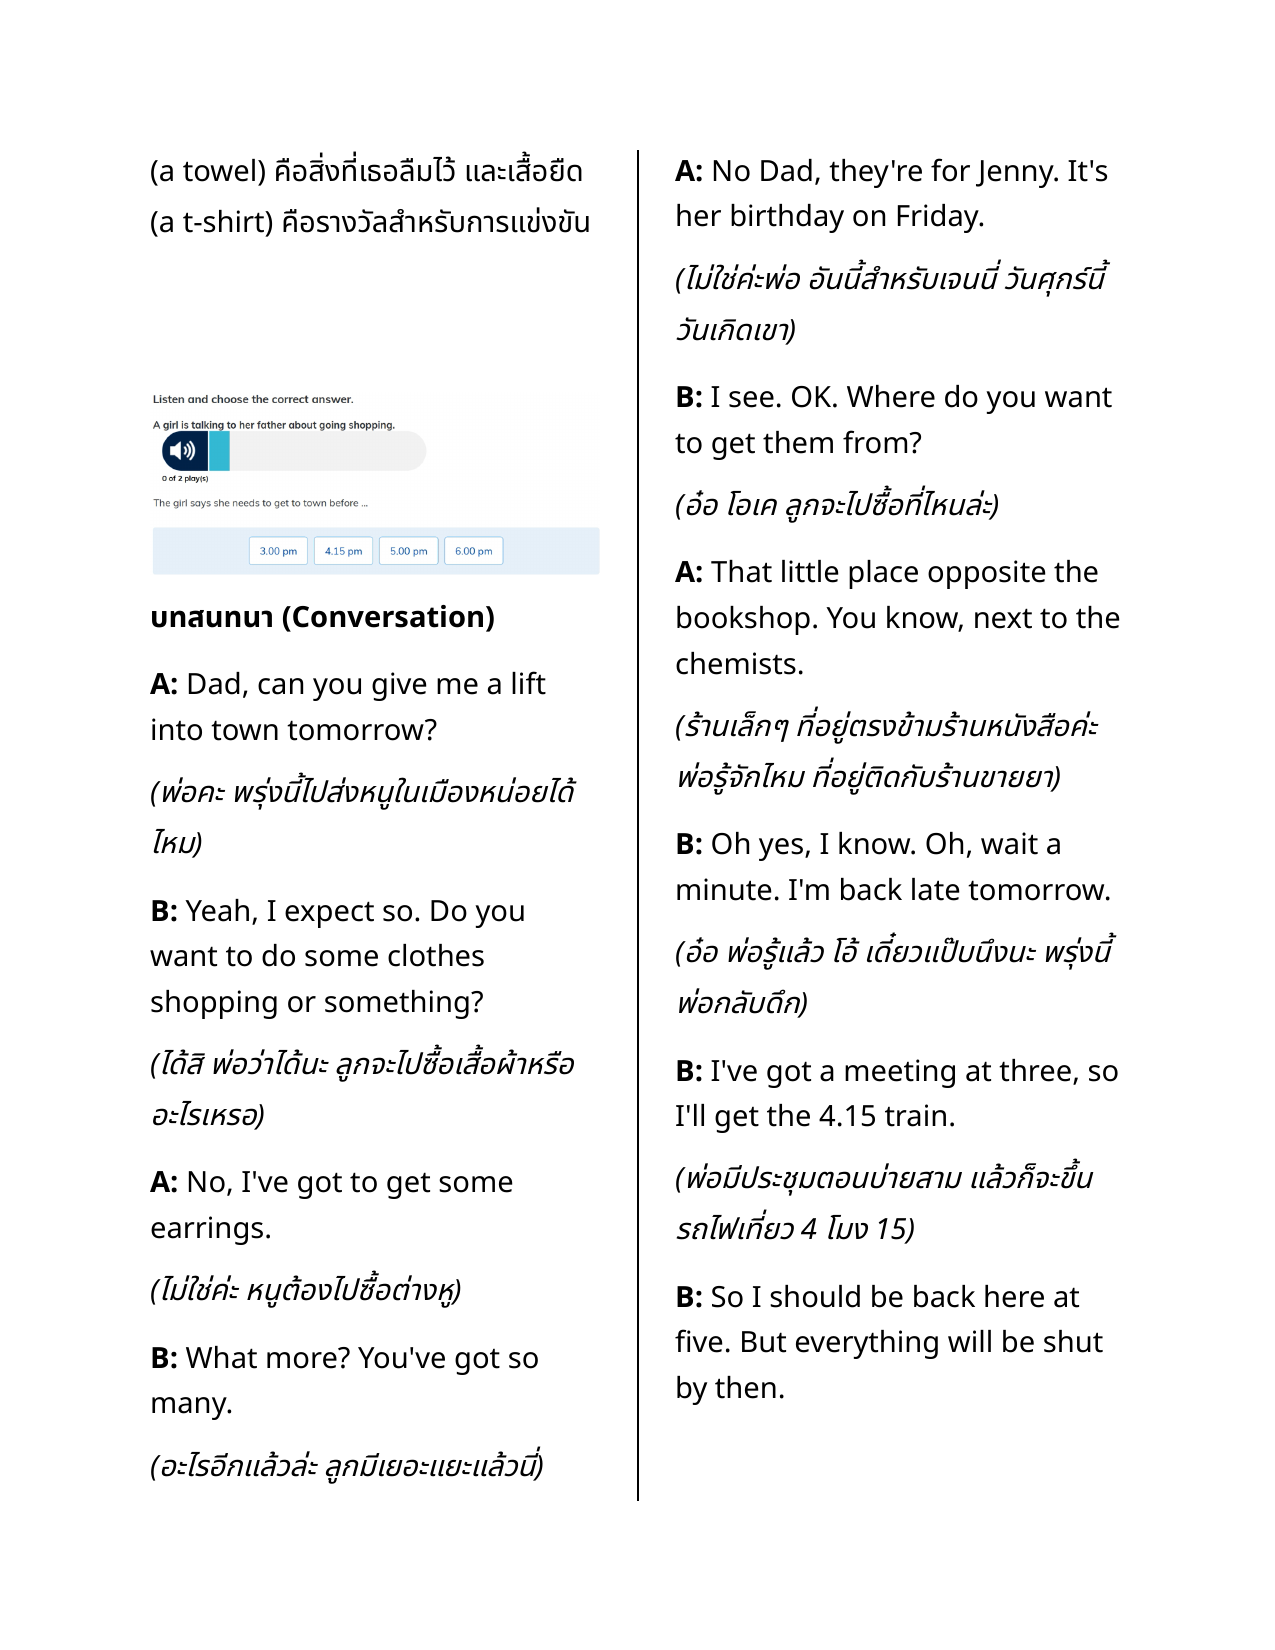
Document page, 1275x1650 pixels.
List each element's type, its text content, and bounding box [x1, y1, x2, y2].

picture [150, 392, 600, 575]
text (ร้านเล็กๆ ที่อยู่ตรงข้ามร้านหนังสือค่ะ พ่อรู้จักไหม ที่อยู่ติดกับร้านขายยา) [675, 705, 1125, 800]
text (ไม่ใช่ค่ะพ่อ อันนี้สำหรับเจนนี่ วันศุกร์นี้วันเกิดเขา) [675, 258, 1125, 353]
text (พ่อคะ พรุ่งนี้ไปส่งหนูในเมืองหน่อยได้ไหม) [150, 771, 600, 867]
text (ได้สิ พ่อว่าได้นะ ลูกจะไปซื้อเสื้อผ้าหรืออะไรเหรอ) [150, 1043, 600, 1138]
text A: No, I've got to get some earrings. [150, 1162, 600, 1247]
text (อ๋อ โอเค ลูกจะไปซื้อที่ไหนล่ะ) [675, 484, 1125, 528]
text B: What more? You've got so many. [150, 1337, 600, 1422]
text B: I've got a meeting at three, so I'll get the 4.15 train. [675, 1050, 1125, 1135]
text B: Yeah, I expect so. Do you want to do some clothes shopping or something? [150, 890, 600, 1021]
text A: Dad, can you give me a lift into town tomorrow? [150, 663, 600, 749]
text B: Oh yes, I know. Oh, wait a minute. I'm back late tomorrow. [675, 823, 1125, 909]
text (อะไรอีกแล้วล่ะ ลูกมีเยอะแยะแล้วนี่) [150, 1445, 600, 1489]
text (อ๋อ พ่อรู้แล้ว โอ้ เดี๋ยวแป๊บนึงนะ พรุ่งนี้พ่อกลับดึก) [675, 931, 1125, 1027]
text (ไม่ใช่ค่ะ หนูต้องไปซื้อต่างหู) [150, 1269, 600, 1314]
text บทสนทนา (Conversation) [150, 596, 600, 640]
text A: No Dad, they're for Jenny. It's her birthday on Friday. [675, 150, 1125, 235]
text B: I see. OK. Where do you want to get them from? [675, 376, 1125, 462]
text (พ่อมีประชุมตอนบ่ายสาม แล้วก็จะขึ้นรถไฟเที่ยว 4 โมง 15) [675, 1158, 1125, 1253]
text A: That little place opposite the bookshop. You know, next to the chemists. [675, 552, 1125, 683]
text B: So I should be back here at five. But everything will be shut by then. [675, 1276, 1125, 1407]
